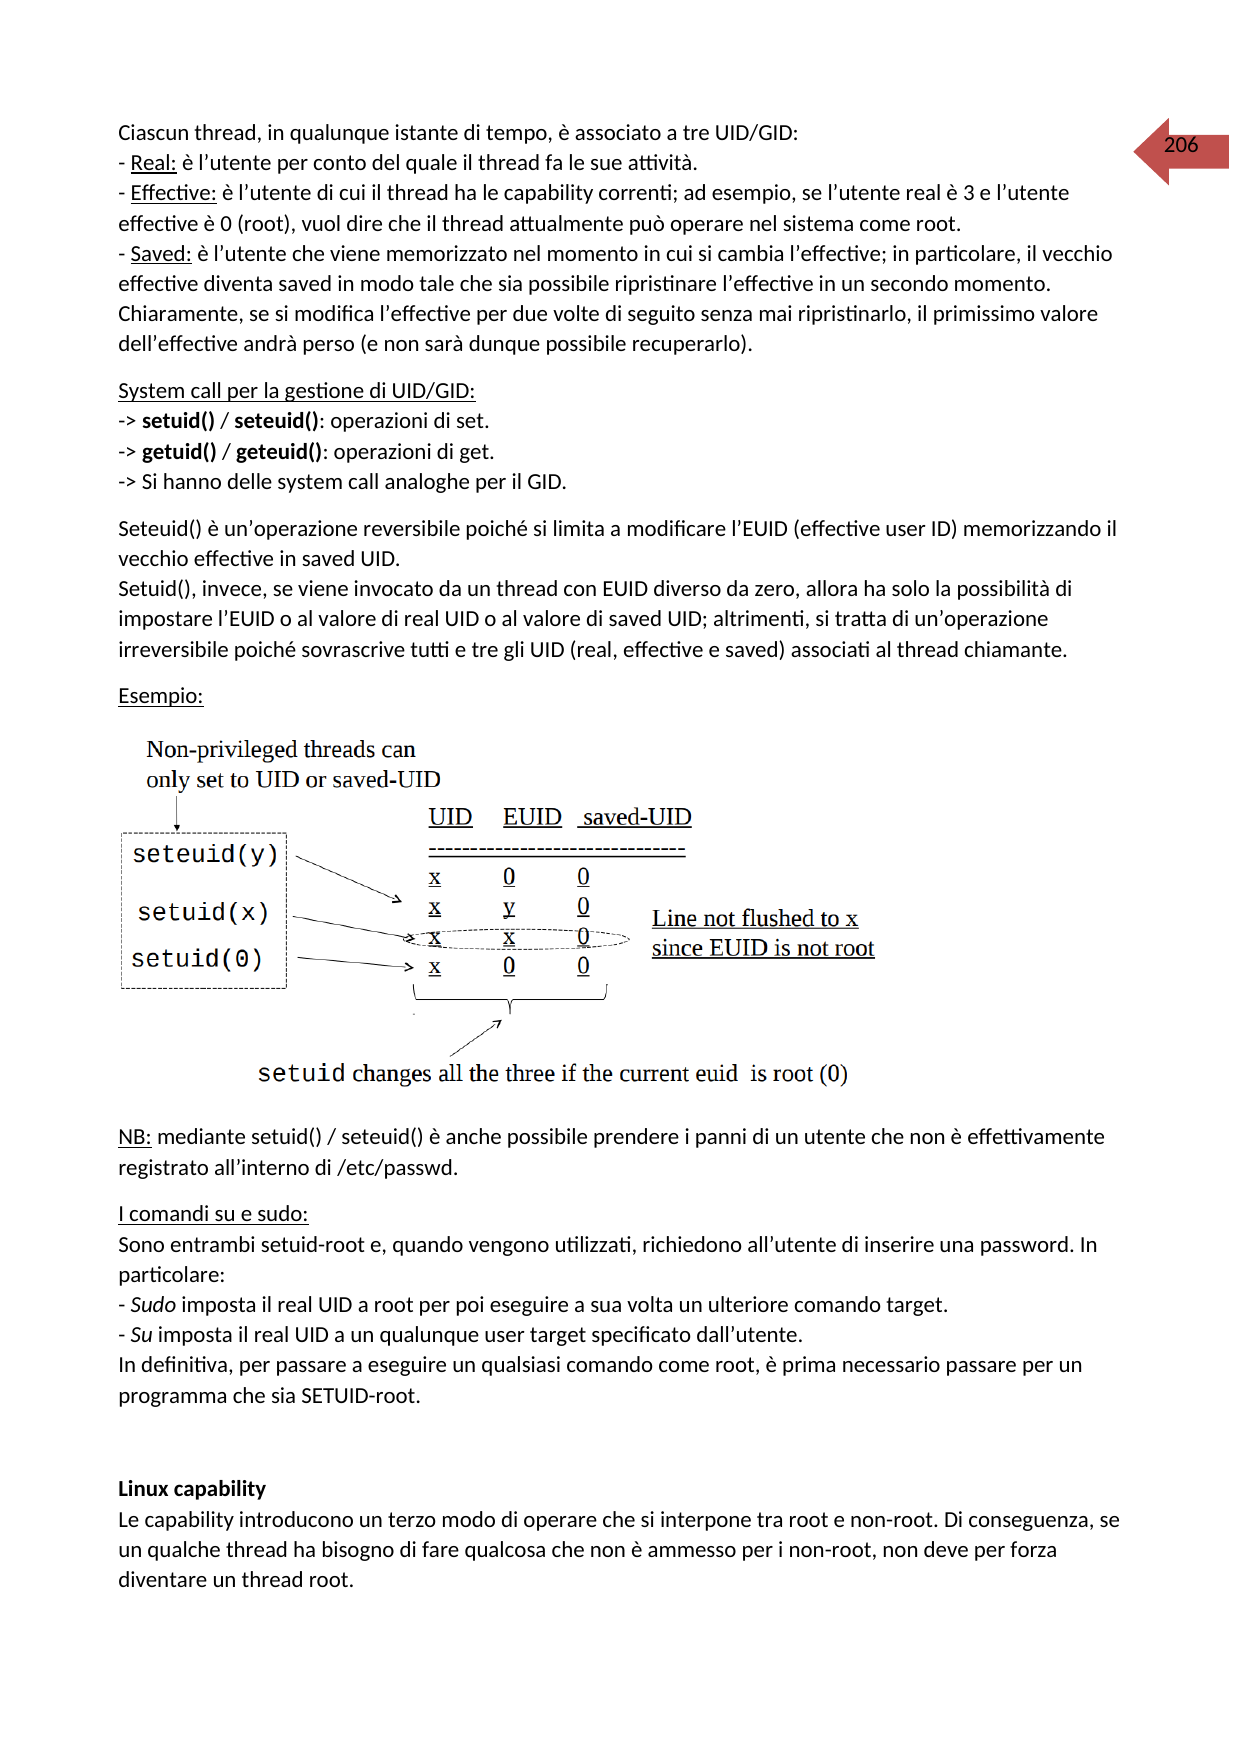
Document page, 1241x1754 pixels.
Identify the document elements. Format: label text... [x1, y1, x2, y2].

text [118, 118, 1122, 358]
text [118, 1474, 1122, 1593]
text Esempio: [118, 682, 1122, 710]
text NB: mediante setuid() / seteuid() è anche possibile prendere i panni di un utente che non è effettivamente registrato all’interno di /etc/passwd. [118, 1122, 1122, 1181]
text I comandi su e sudo: Sono entrambi setuid-root e, quando vengono utilizzati, richiedono all’utente di inserire una password. In particolare: - Sudo imposta il real UID a root per poi eseguire a sua volta un ulteriore comando target. - Su imposta il real UID a un qualunque user target specificato dall’utente. In definitiva, per passare a eseguire un qualsiasi comando come root, è prima necessario passare per un programma che sia SETUID-root. [118, 1199, 1122, 1409]
text System call per la gestione di UID/GID: -> setuid() / seteuid(): operazioni di set. -> getuid() / geteuid(): operazioni di get. -> Si hanno delle system call analoghe per il GID. [118, 376, 1122, 495]
text Seteuid() è un’operazione reversibile poiché si limita a modificare l’EUID (effective user ID) memorizzando il vecchio effective in saved UID. Setuid(), invece, se viene invocato da un thread con EUID diverso da zero, allora ha solo la possibilità di impostare l’EUID o al valore di real UID o al valore di saved UID; altrimenti, si tratta di un’operazione irreversibile poiché sovrascrive tutti e tre gli UID (real, effective e saved) associati al thread chiamante. [118, 514, 1122, 663]
picture [118, 728, 897, 1104]
